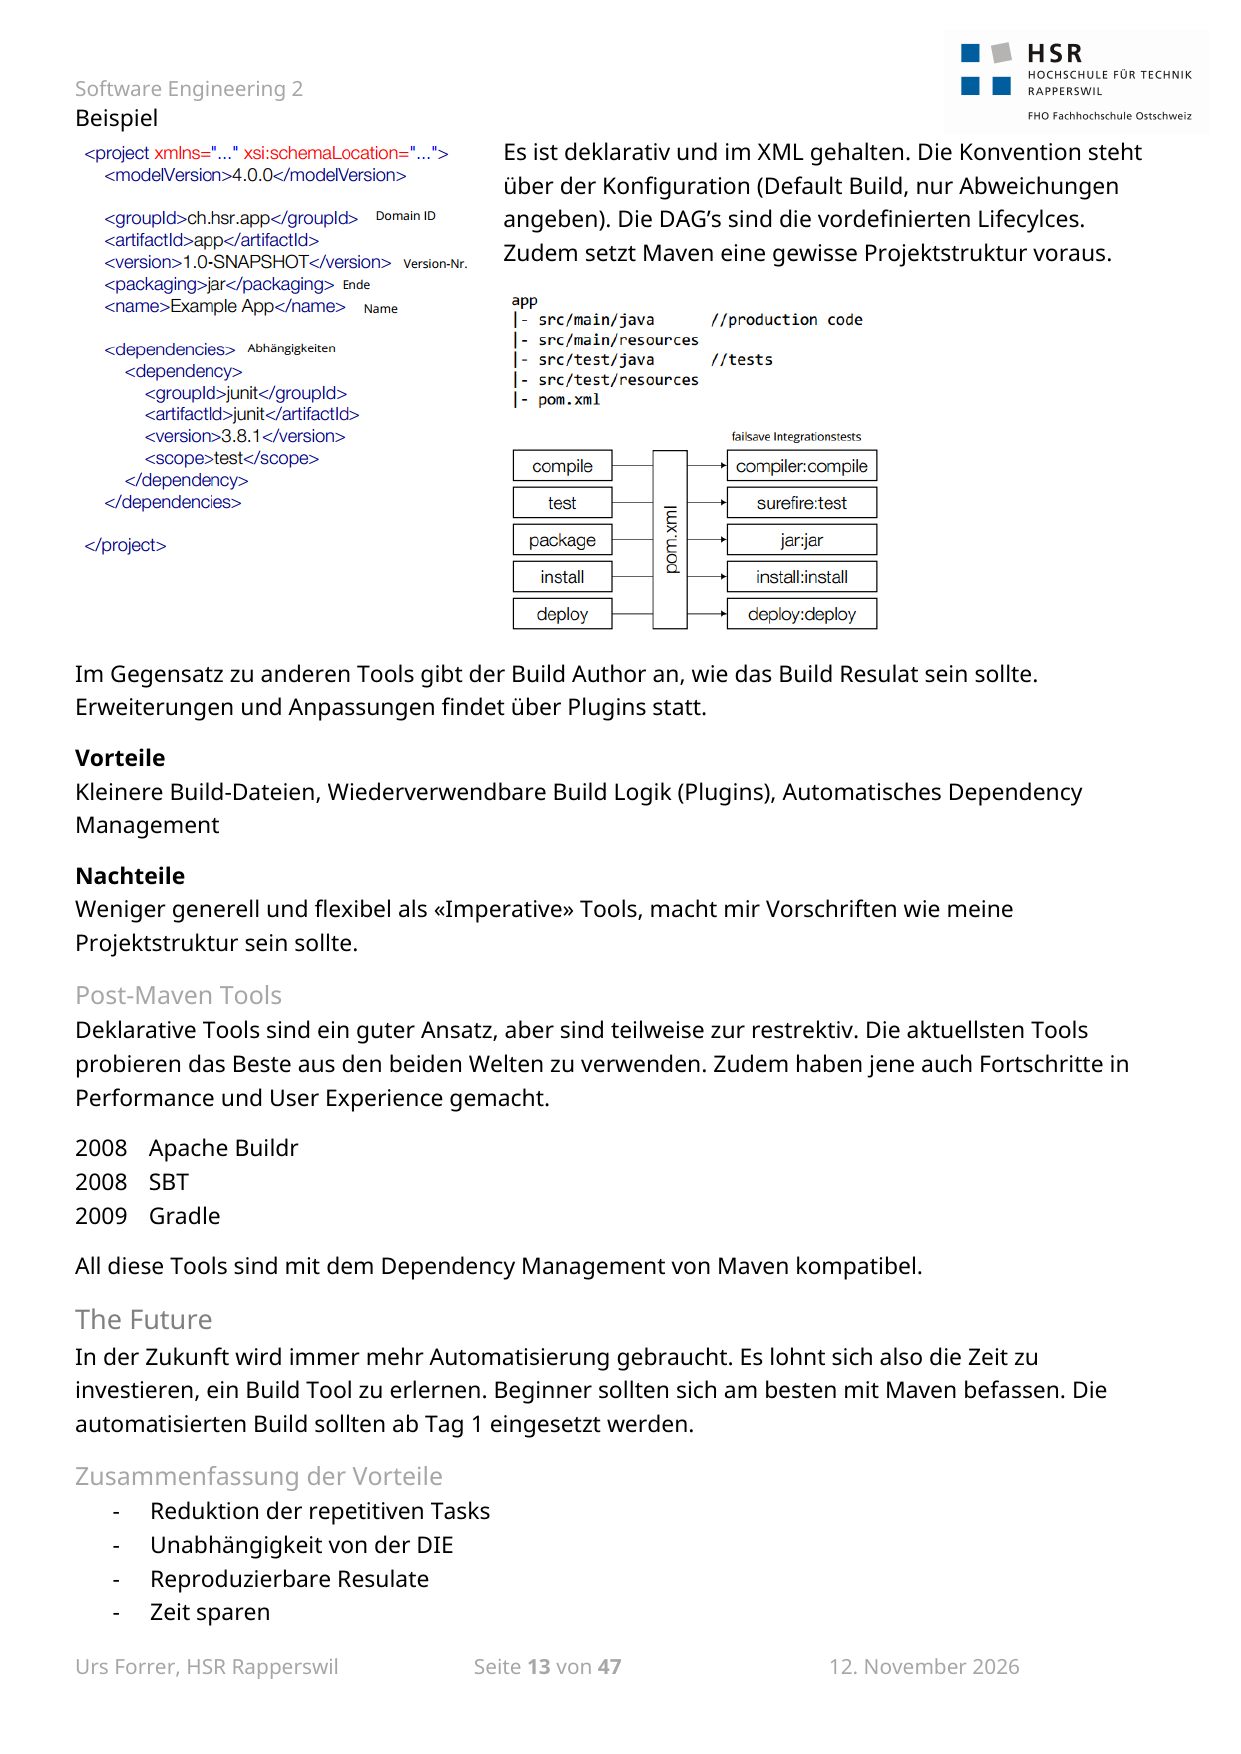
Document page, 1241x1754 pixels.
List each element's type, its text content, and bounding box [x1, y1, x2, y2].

text Deklarative Tools sind ein guter Ansatz, aber sind teilweise zur restrektiv. Die aktuellsten Tools probieren das Beste aus den beiden Welten zu verwenden. Zudem haben jene auch Fortschritte in Performance und User Experience gemacht. [75, 1014, 1165, 1113]
text Nachteile Weniger generell und flexibel als «Imperative» Tools, macht mir Vorschriften wie meine Projektstruktur sein sollte. [75, 860, 1165, 958]
text Beispiel Es ist deklarativ und im XML gehalten. Die Konvention steht über der Konfiguration (Default Build, nur Abweichungen angeben). Die DAG’s sind die vordefinierten Lifecylces. Zudem setzt Maven eine gewisse Projektstruktur voraus. [75, 102, 1165, 268]
text In der Zukunft wird immer mehr Automatisierung gebraucht. Es lohnt sich also die Zeit zu investieren, ein Build Tool zu erlernen. Beginner sollten sich am besten mit Maven befassen. Die automatisierten Build sollten ab Tag 1 eingesetzt werden. [75, 1340, 1165, 1439]
list Zeit sparen [112, 1596, 1165, 1628]
list Unabhängigkeit von der DIE [112, 1529, 1165, 1560]
picture [503, 428, 885, 639]
picture [503, 287, 869, 410]
subtitle Zusammenfassung der Vorteile [75, 1458, 1165, 1492]
text 2008 Apache Buildr 2008 SBT 2009 Gradle [75, 1132, 1165, 1231]
list Reproduzierbare Resulate [112, 1563, 1165, 1594]
list Reduktion der repetitiven Tasks [112, 1495, 1165, 1526]
text Im Gegensatz zu anderen Tools gibt der Build Author an, wie das Build Resulat sein sollte. Erweiterungen und Anpassungen findet über Plugins statt. [75, 658, 1165, 723]
subtitle The Future [75, 1301, 1165, 1337]
picture [75, 136, 485, 561]
text Vorteile Kleinere Build-Dateien, Wiederverwendbare Build Logik (Plugins), Automatisches Dependency Management [75, 742, 1165, 841]
picture [943, 29, 1210, 134]
text All diese Tools sind mit dem Dependency Management von Maven kompatibel. [75, 1250, 1165, 1281]
subtitle Post-Maven Tools [75, 978, 1165, 1012]
